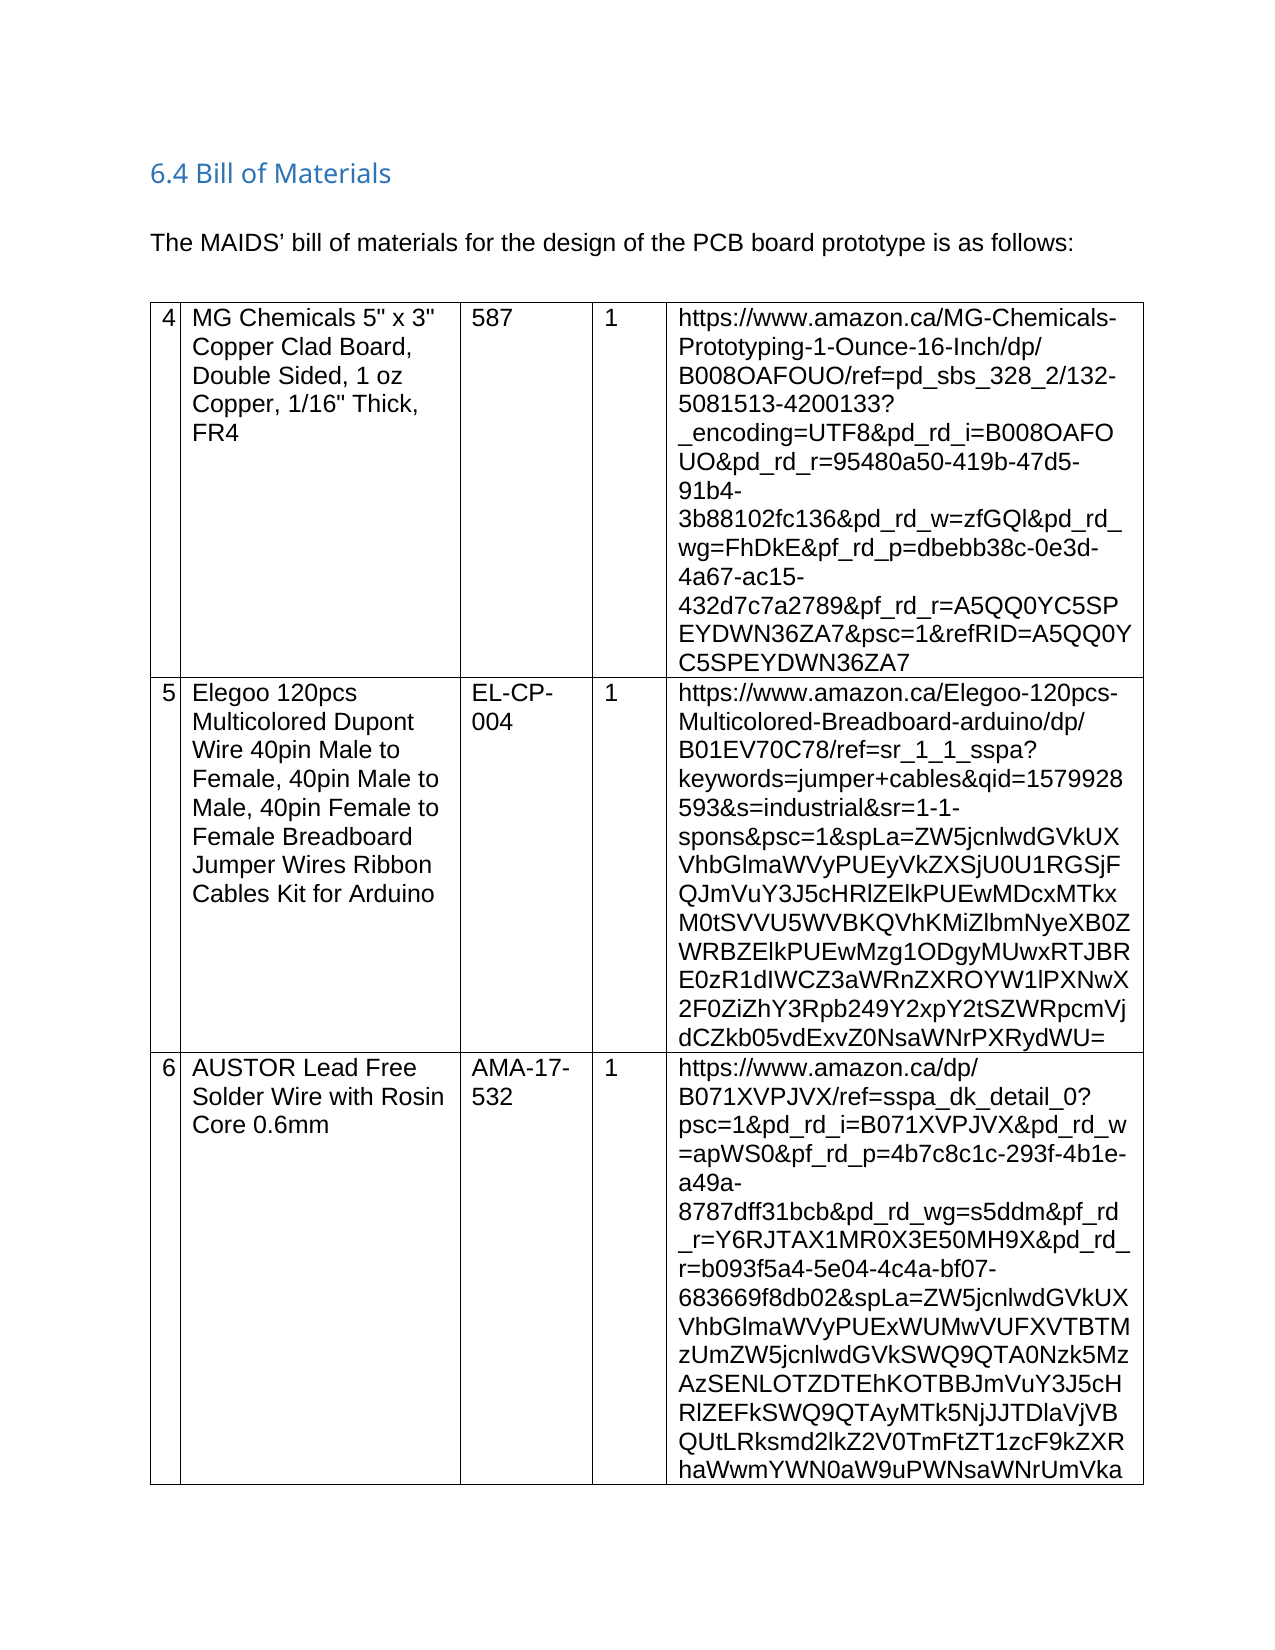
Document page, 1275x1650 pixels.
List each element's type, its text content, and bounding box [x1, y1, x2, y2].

table_cell 5 [151, 678, 180, 1052]
subtitle 6.4 Bill of Materials [150, 154, 1125, 191]
table_header https://www.amazon.ca/MG-Chemicals-Prototyping-1-Ounce-16-Inch/dp/B008OAFOUO/ref=pd_sbs_328_2/132-5081513-4200133?_encoding=UTF8&pd_rd_i=B008OAFOUO&pd_rd_r=95480a50-419b-47d5-91b4-3b88102fc136&pd_rd_w=zfGQl&pd_rd_wg=FhDkE&pf_rd_p=dbebb38c-0e3d-4a67-ac15-432d7c7a2789&pf_rd_r=A5QQ0YC5SPEYDWN36ZA7&psc=1&refRID=A5QQ0YC5SPEYDWN36ZA7 [667, 303, 1143, 677]
table_cell 1 [593, 1053, 666, 1484]
text The MAIDS’ bill of materials for the design of the PCB board prototype is as follows: [150, 228, 1125, 257]
table_cell https://www.amazon.ca/Elegoo-120pcs-Multicolored-Breadboard-arduino/dp/B01EV70C78/ref=sr_1_1_sspa?keywords=jumper+cables&qid=1579928593&s=industrial&sr=1-1-spons&psc=1&spLa=ZW5jcnlwdGVkUXVhbGlmaWVyPUEyVkZXSjU0U1RGSjFQJmVuY3J5cHRlZElkPUEwMDcxMTkxM0tSVVU5WVBKQVhKMiZlbmNyeXB0ZWRBZElkPUEwMzg1ODgyMUwxRTJBRE0zR1dIWCZ3aWRnZXROYW1lPXNwX2F0ZiZhY3Rpb249Y2xpY2tSZWRpcmVjdCZkb05vdExvZ0NsaWNrPXRydWU= [667, 678, 1143, 1052]
table_header 587 [461, 303, 592, 677]
table_cell AMA-17-532 [461, 1053, 592, 1484]
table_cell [667, 1053, 1143, 1484]
table_header MG Chemicals 5" x 3" Copper Clad Board, Double Sided, 1 oz Copper, 1/16" Thick, FR4 [181, 303, 460, 677]
table_cell 1 [593, 678, 666, 1052]
table_cell EL-CP-004 [461, 678, 592, 1052]
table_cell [181, 1053, 460, 1484]
table_cell 6 [151, 1053, 180, 1484]
table_header 4 [151, 303, 180, 677]
table_header 1 [593, 303, 666, 677]
table_cell Elegoo 120pcs Multicolored Dupont Wire 40pin Male to Female, 40pin Male to Male, 40pin Female to Female Breadboard Jumper Wires Ribbon Cables Kit for Arduino [181, 678, 460, 1052]
